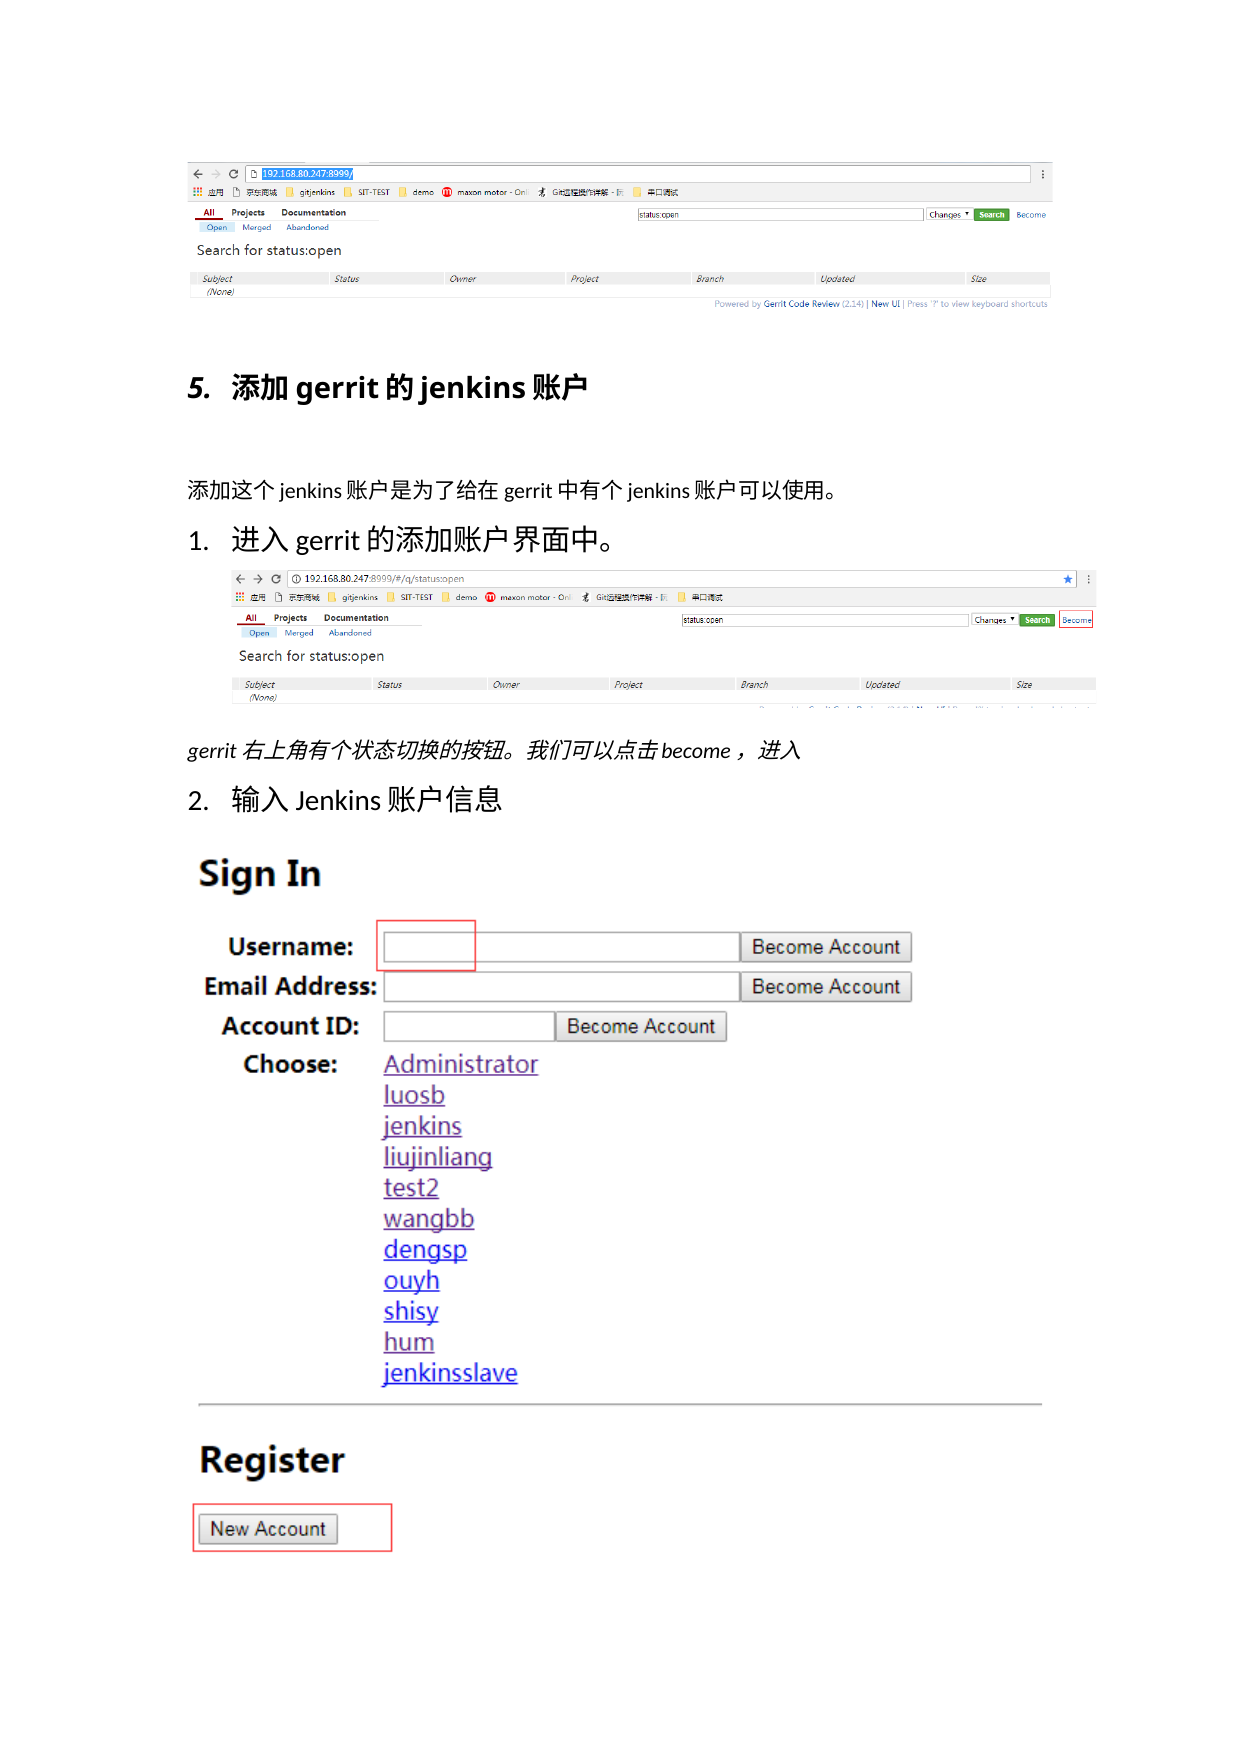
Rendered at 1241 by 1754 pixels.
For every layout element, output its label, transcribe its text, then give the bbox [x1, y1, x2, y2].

picture [187, 830, 1043, 1558]
picture [187, 162, 1053, 311]
text 添加这个jenkins账户是为了给在gerrit 中有个jenkins账户可以使用。 [187, 472, 1053, 505]
picture [231, 570, 1097, 708]
subtitle 进入gerrit的添加账户界面中。 [187, 505, 1053, 570]
text gerrit右上角有个状态切换的按钮。我们可以点击become ，进入 [187, 732, 1053, 765]
subtitle 添加gerrit的jenkins账户 [187, 354, 1053, 419]
subtitle 输入Jenkins账户信息 [187, 765, 1053, 830]
